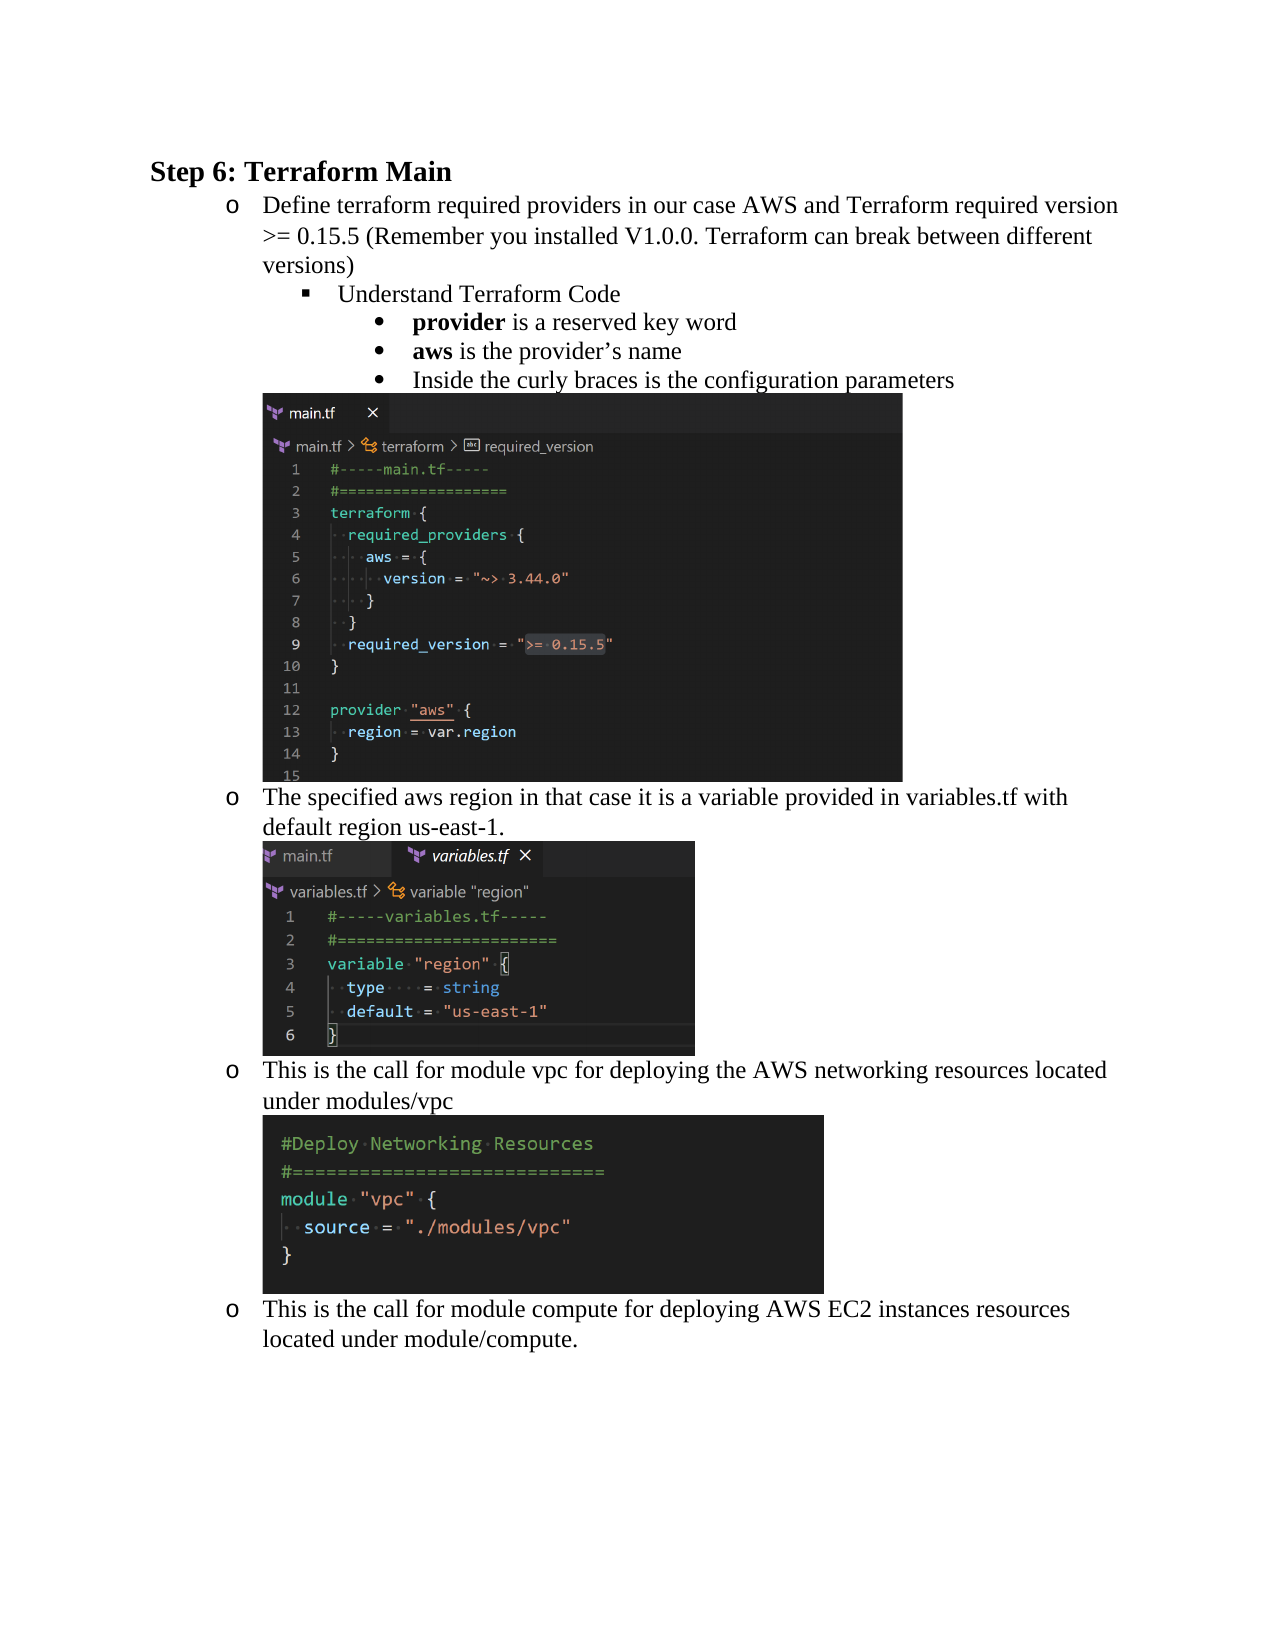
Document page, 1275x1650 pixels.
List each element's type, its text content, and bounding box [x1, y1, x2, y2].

list Define terraform required providers in our case AWS and Terraform required version >= 0.15.5 (Remember you installed V1.0.0. Terraform can break between different versions) [225, 190, 1125, 279]
list This is the call for module vpc for deploying the AWS networking resources located under modules/vpc [225, 1055, 1125, 1115]
list Inside the curly braces is the configuration parameters [375, 365, 1125, 394]
subtitle Step 6: Terraform Main [150, 154, 1125, 188]
picture [262, 841, 695, 1056]
list Understand Terraform Code [300, 279, 1125, 307]
list This is the call for module compute for deploying AWS EC2 instances resources located under module/compute. [225, 1294, 1125, 1353]
picture [262, 1115, 824, 1294]
picture [262, 393, 903, 782]
list provider is a reserved key word [375, 307, 1125, 336]
list aws is the provider’s name [375, 336, 1125, 365]
list The specified aws region in that case it is a variable provided in variables.tf with default region us-east-1. [225, 782, 1125, 841]
